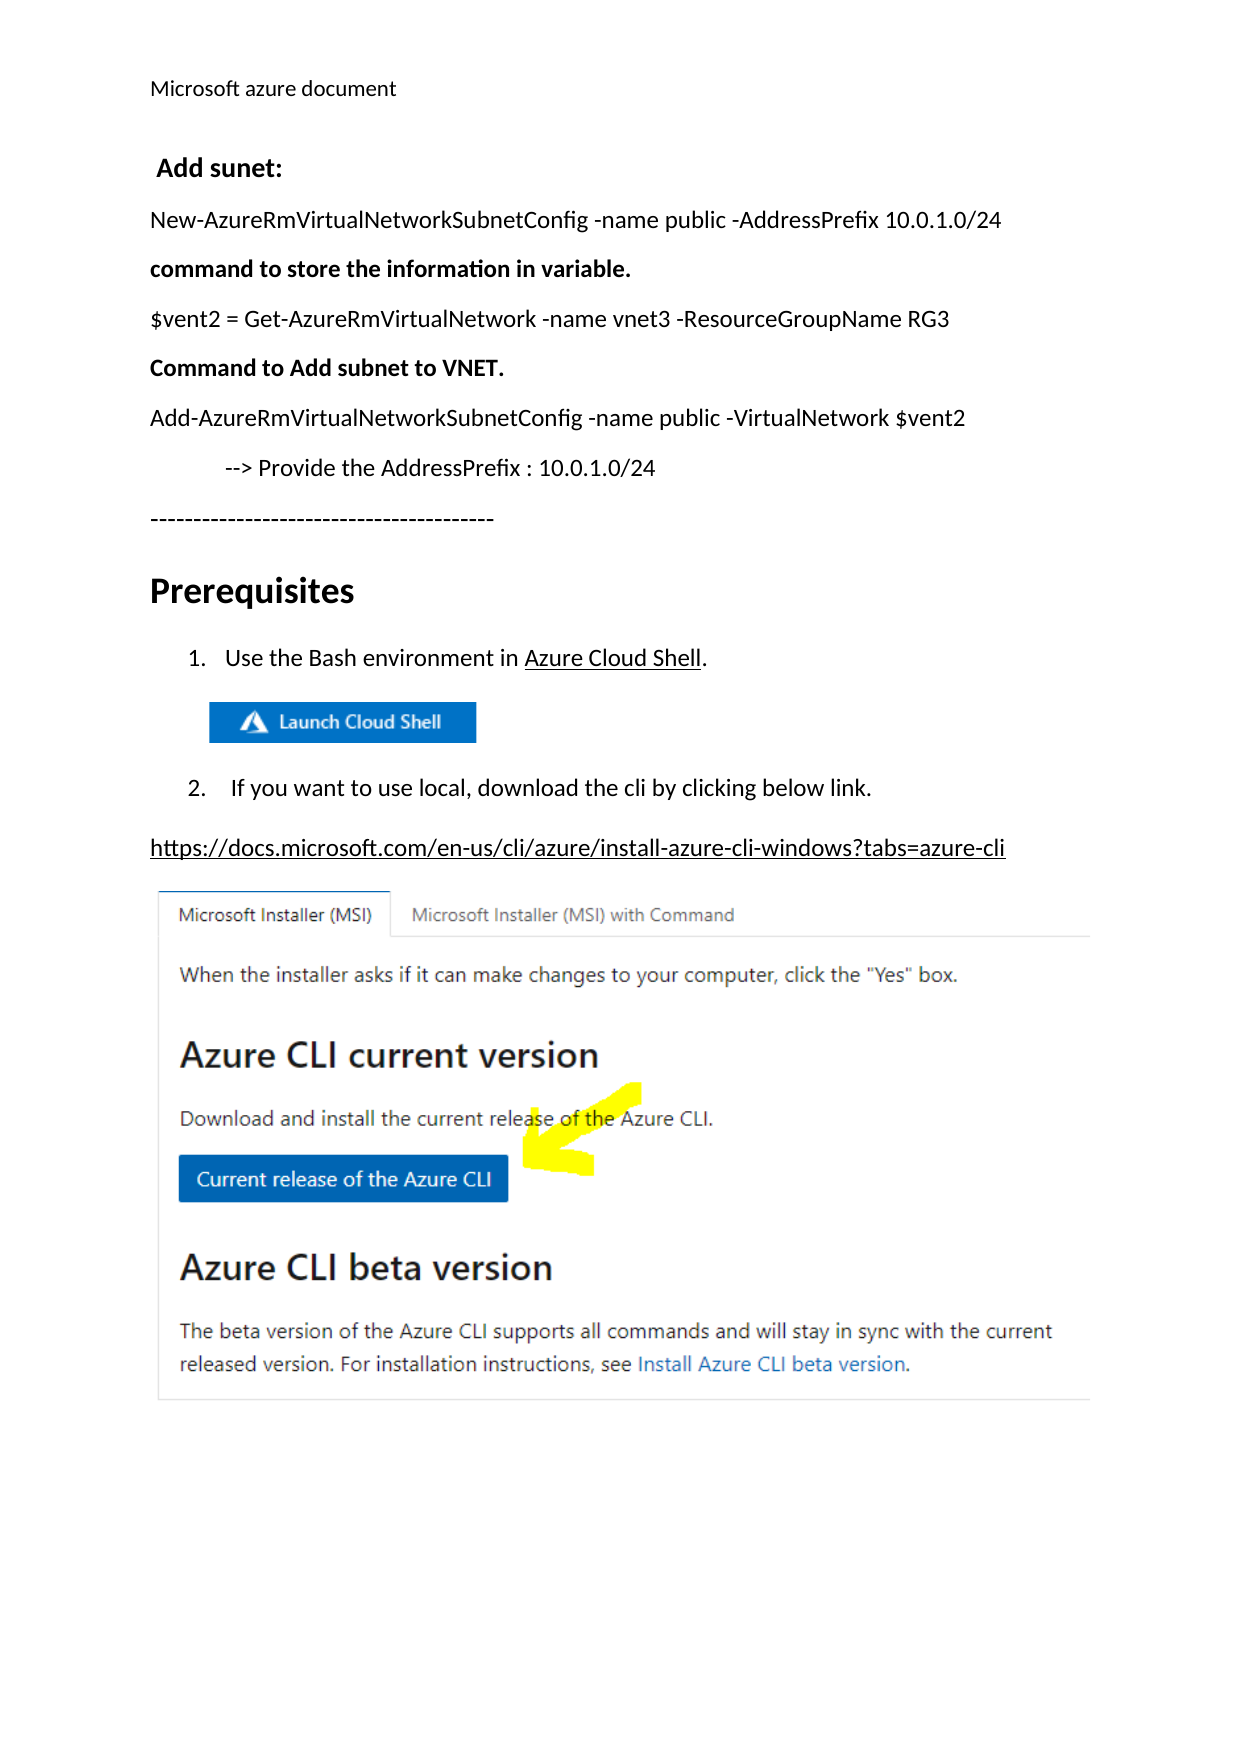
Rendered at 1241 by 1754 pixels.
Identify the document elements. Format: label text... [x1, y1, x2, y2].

text command to store the information in variable. [150, 253, 1090, 284]
text Add-AzureRmVirtualNetworkSubnetConfig -name public -VirtualNetwork $vent2 [150, 402, 1090, 433]
picture [209, 702, 477, 743]
text Command to Add subnet to VNET. [150, 352, 1090, 383]
text Add sunet: [150, 150, 1090, 184]
list Use the Bash environment in Azure Cloud Shell. [187, 642, 1090, 673]
subtitle Prerequisites [150, 567, 1090, 613]
text $vent2 = Get-AzureRmVirtualNetwork -name vnet3 -ResourceGroupName RG3 [150, 303, 1090, 333]
text https://docs.microsoft.com/en-us/cli/azure/install-azure-cli-windows?tabs=azure-cli [150, 832, 1090, 862]
text New-AzureRmVirtualNetworkSubnetConfig -name public -AddressPrefix 10.0.1.0/24 [150, 204, 1090, 234]
list If you want to use local, download the cli by clicking below link. [187, 772, 1090, 802]
text --> Provide the AddressPrefix : 10.0.1.0/24 [150, 452, 1090, 482]
picture [150, 891, 1091, 1436]
text ---------------------------------------- [150, 501, 1090, 536]
